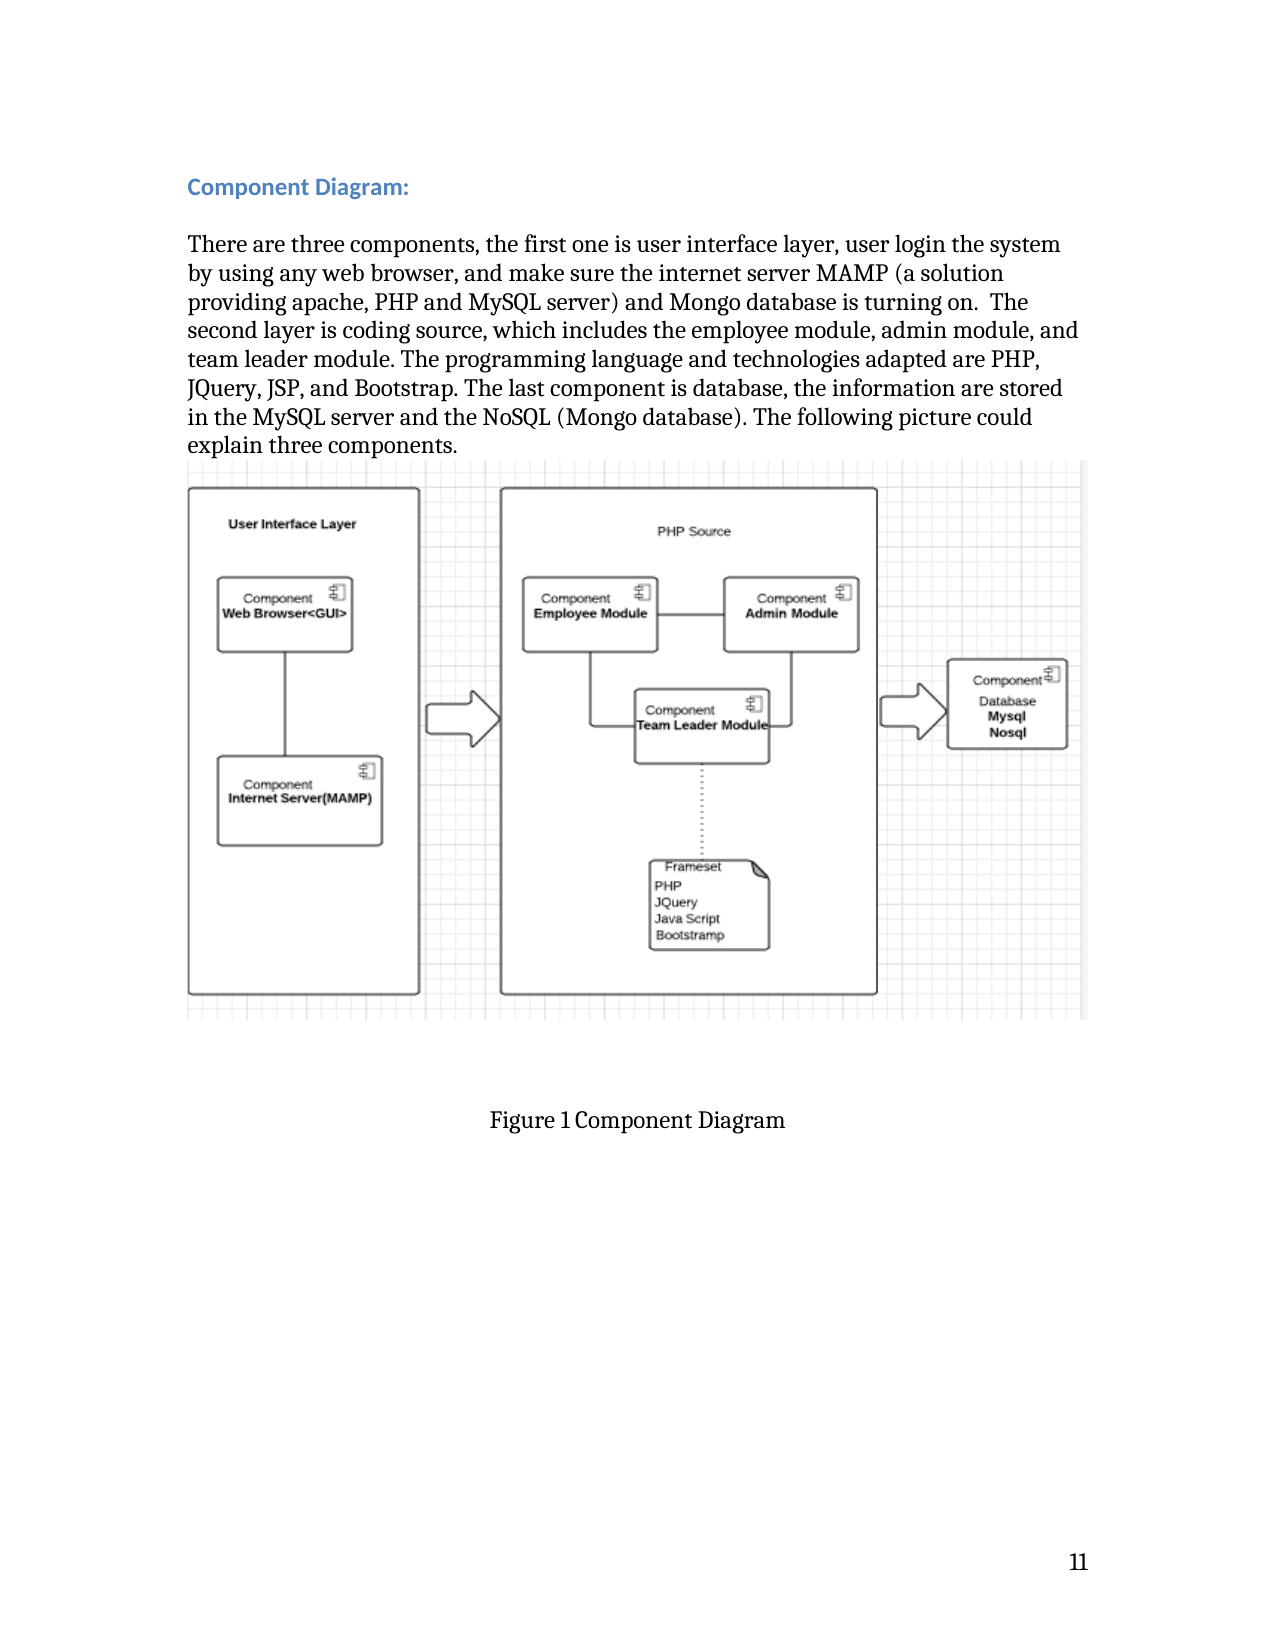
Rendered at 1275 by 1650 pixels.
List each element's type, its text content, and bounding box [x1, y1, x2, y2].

text There are three components, the first one is user interface layer, user login the system by using any web browser, and make sure the internet server MAMP (a solution providing apache, PHP and MySQL server) and Mongo database is turning on. The second layer is coding source, which includes the employee module, admin module, and team leader module. The programming language and technologies adapted are PHP, JQuery, JSP, and Bootstrap. The last component is database, the information are stored in the MySQL server and the NoSQL (Mongo database). The following picture could explain three components. [187, 230, 1087, 460]
picture [187, 460, 1088, 1020]
text Figure 1 Component Diagram [187, 1106, 1087, 1134]
subtitle Component Diagram: [187, 171, 1087, 201]
